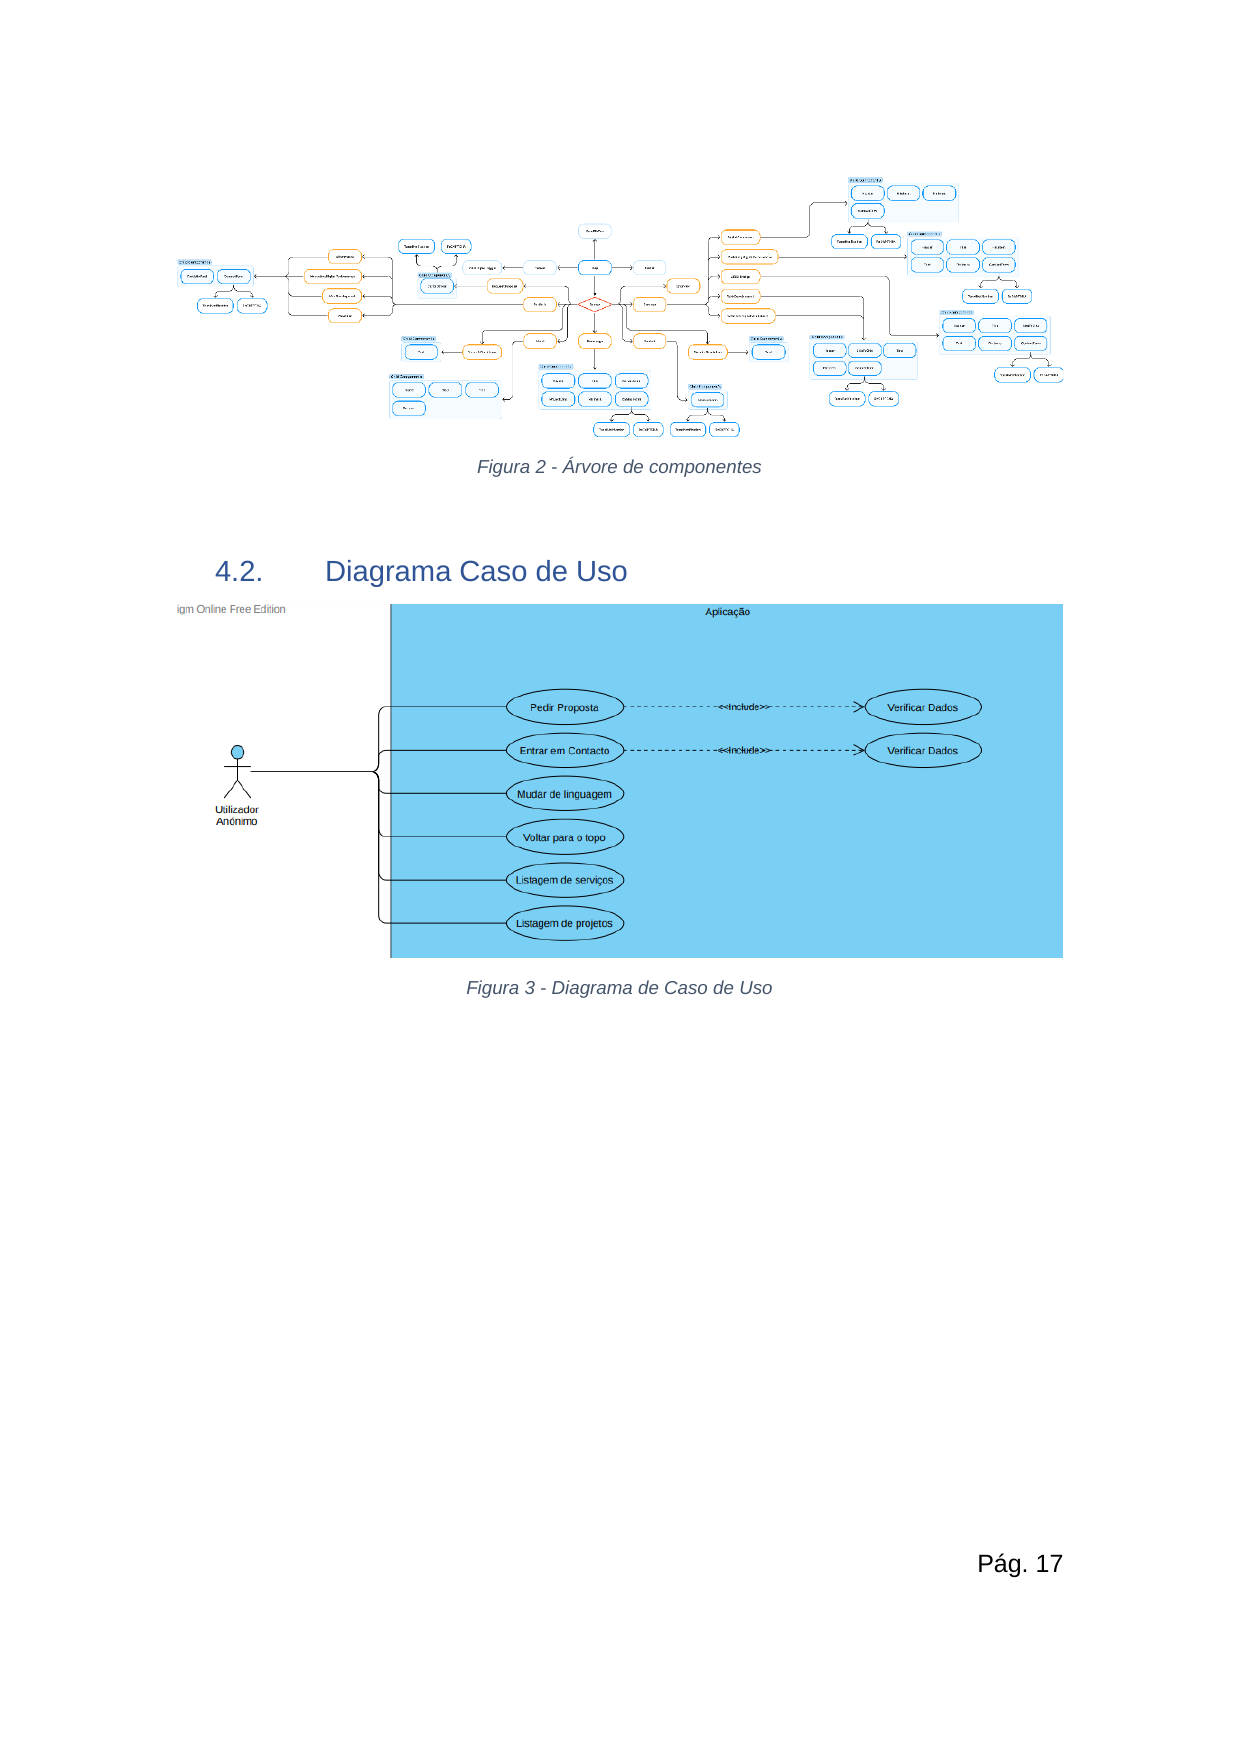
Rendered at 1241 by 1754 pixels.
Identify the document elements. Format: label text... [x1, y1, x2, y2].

picture [177, 177, 1064, 437]
picture [177, 604, 1063, 958]
subtitle Diagrama Caso de Uso [215, 554, 1063, 587]
text Figura 2 - Árvore de componentes [177, 456, 1063, 477]
text Figura 3 - Diagrama de Caso de Uso [177, 977, 1063, 998]
